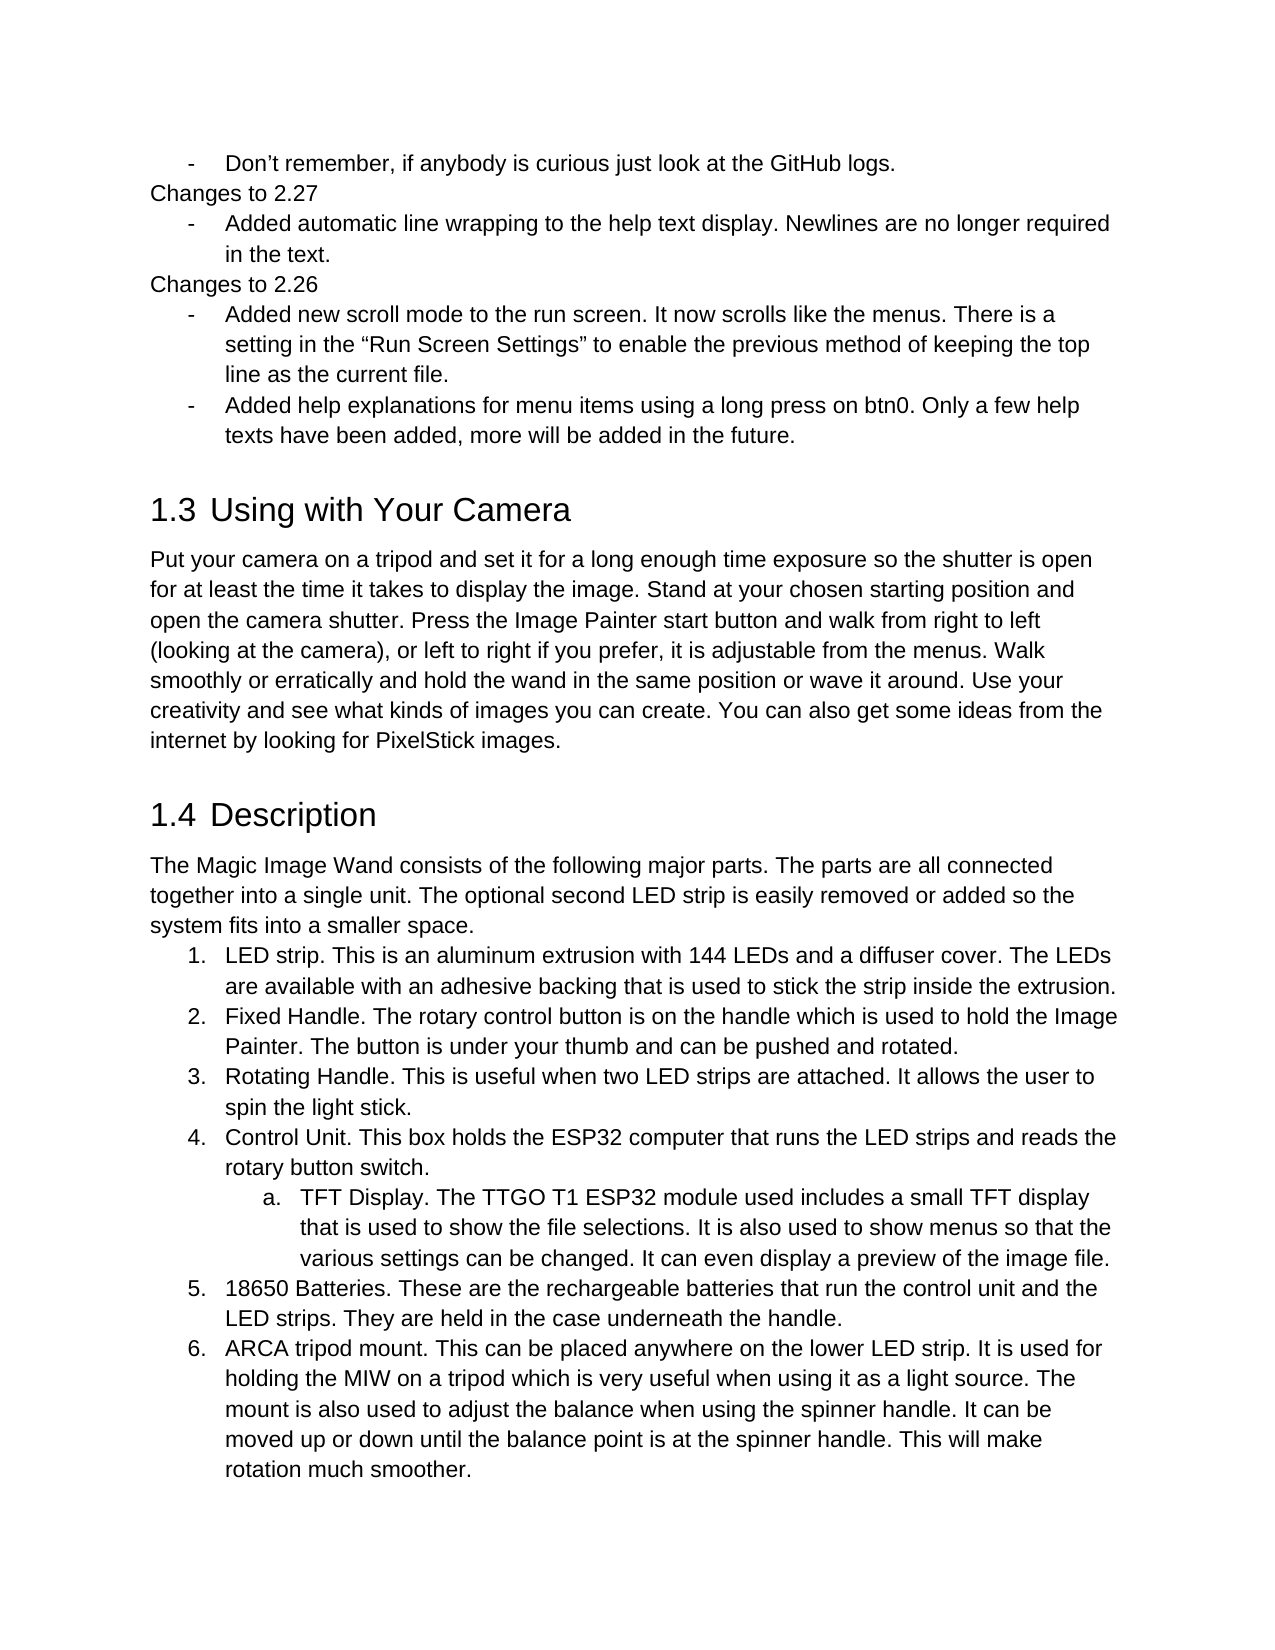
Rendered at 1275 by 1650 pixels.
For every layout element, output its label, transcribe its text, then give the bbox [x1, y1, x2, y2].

list Added automatic line wrapping to the help text display. Newlines are no longer required in the text. [187, 210, 1125, 267]
list Don’t remember, if anybody is curious just look at the GitHub logs. [187, 150, 1125, 176]
list 18650 Batteries. These are the rechargeable batteries that run the control unit and the LED strips. They are held in the case underneath the handle. [187, 1275, 1125, 1331]
text Changes to 2.27 [150, 180, 1125, 207]
text Put your camera on a tripod and set it for a long enough time exposure so the shutter is open for at least the time it takes to display the image. Stand at your chosen starting position and open the camera shutter. Press the Image Painter start button and walk from right to left (looking at the camera), or left to right if you prefer, it is adjustable from the menus. Walk smoothly or erratically and hold the wand in the same position or wave it around. Use your creativity and see what kinds of images you can create. You can also get some ideas from the internet by looking for PixelStick images. [150, 546, 1125, 754]
list Rotating Handle. This is useful when two LED strips are attached. It allows the user to spin the light stick. [187, 1063, 1125, 1120]
list Control Unit. This box holds the ESP32 computer that runs the LED strips and reads the rotary button switch. [187, 1124, 1125, 1180]
list Added new scroll mode to the run screen. It now scrolls like the menus. There is a setting in the “Run Screen Settings” to enable the previous method of keeping the top line as the current file. [187, 301, 1125, 388]
list TFT Display. The TTGO T1 ESP32 module used includes a small TFT display that is used to show the file selections. It is also used to show menus so that the various settings can be changed. It can even display a preview of the image file. [262, 1184, 1125, 1271]
subtitle Using with Your Camera [150, 489, 1125, 528]
text Changes to 2.26 [150, 271, 1125, 297]
list Fixed Handle. The rotary control button is on the handle which is used to hold the Image Painter. The button is under your thumb and can be pushed and rotated. [187, 1003, 1125, 1059]
list ARCA tripod mount. This can be placed anywhere on the lower LED strip. It is used for holding the MIW on a tripod which is very useful when using it as a light source. The mount is also used to adjust the balance when using the spinner handle. It can be moved up or down until the balance point is at the spinner handle. This will make rotation much smoother. [187, 1335, 1125, 1482]
list Added help explanations for menu items using a long press on btn0. Only a few help texts have been added, more will be added in the future. [187, 392, 1125, 448]
subtitle Description [150, 795, 1125, 834]
text The Magic Image Wand consists of the following major parts. The parts are all connected together into a single unit. The optional second LED strip is easily removed or added so the system fits into a smaller space. [150, 852, 1125, 939]
list LED strip. This is an aluminum extrusion with 144 LEDs and a diffuser cover. The LEDs are available with an adhesive backing that is used to stick the strip inside the extrusion. [187, 942, 1125, 999]
